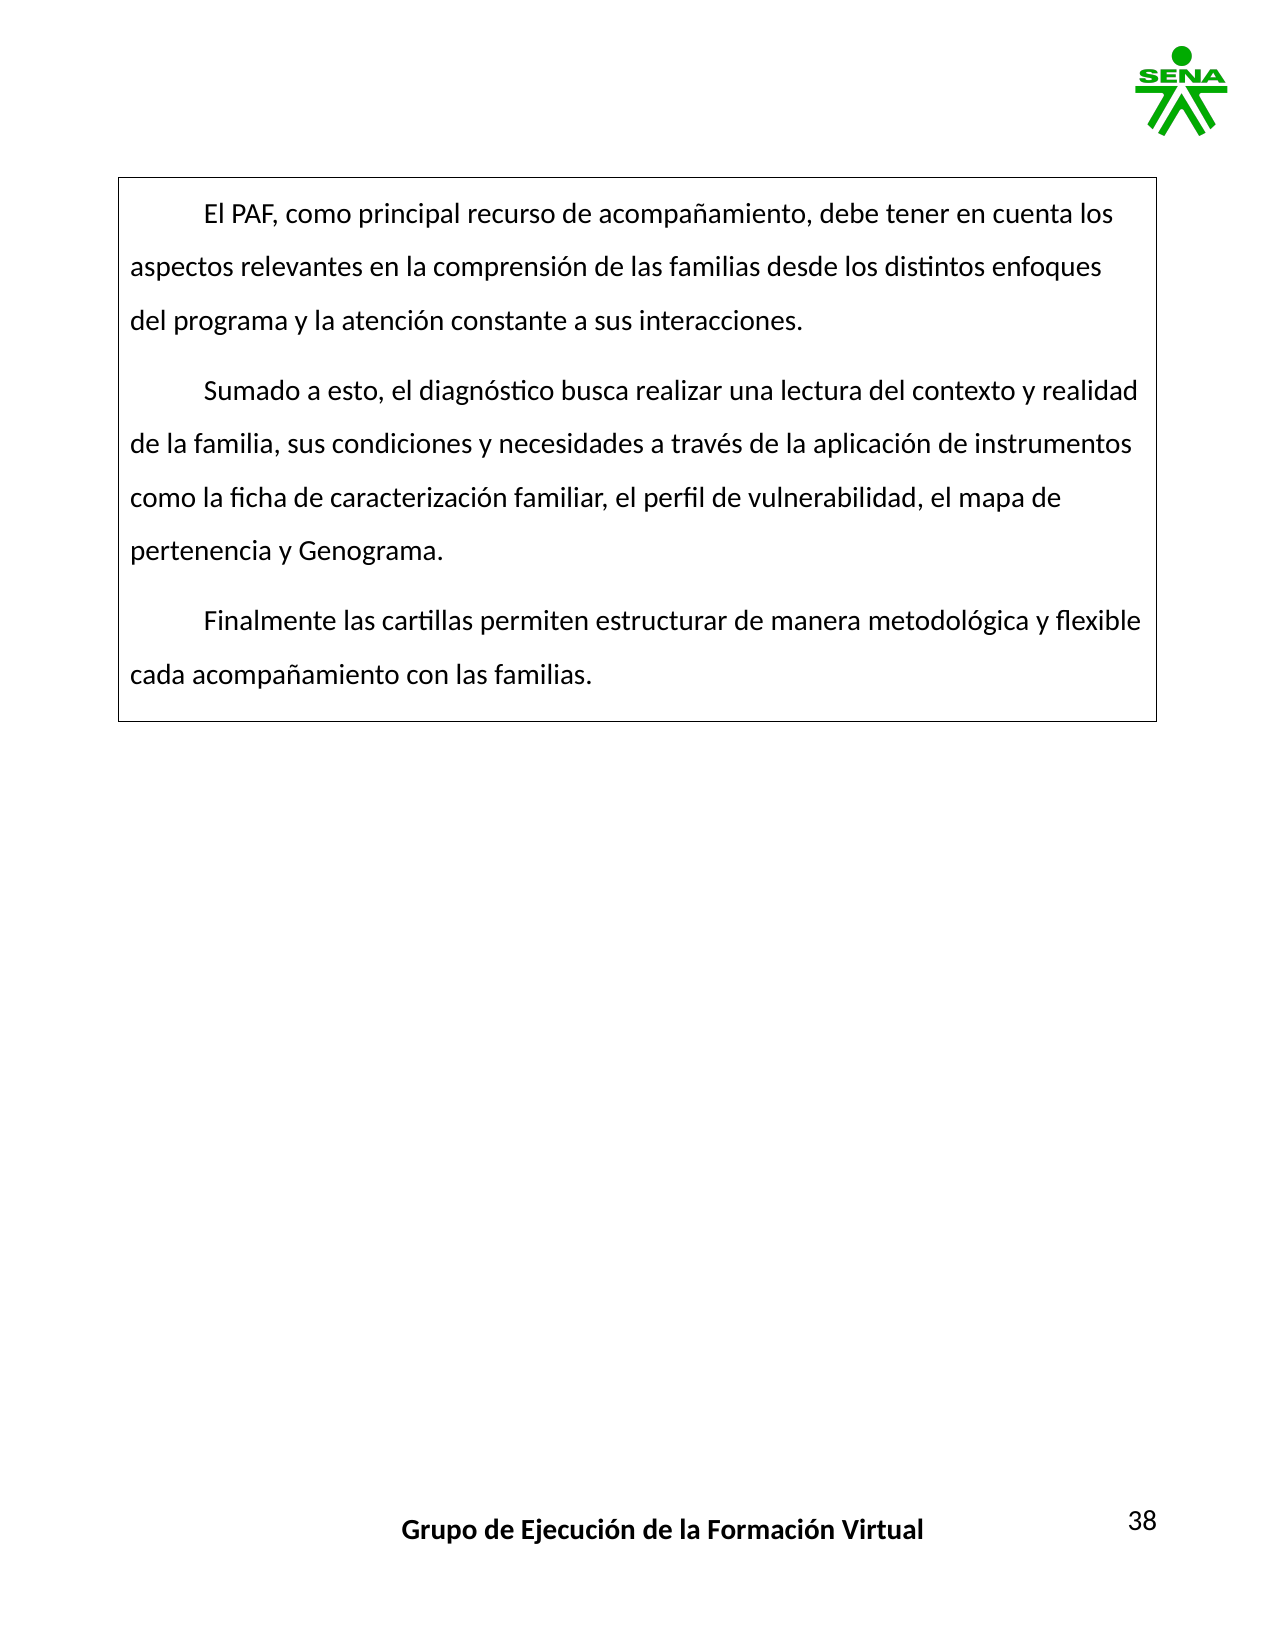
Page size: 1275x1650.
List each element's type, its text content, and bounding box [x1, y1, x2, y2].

picture [1135, 46, 1228, 136]
